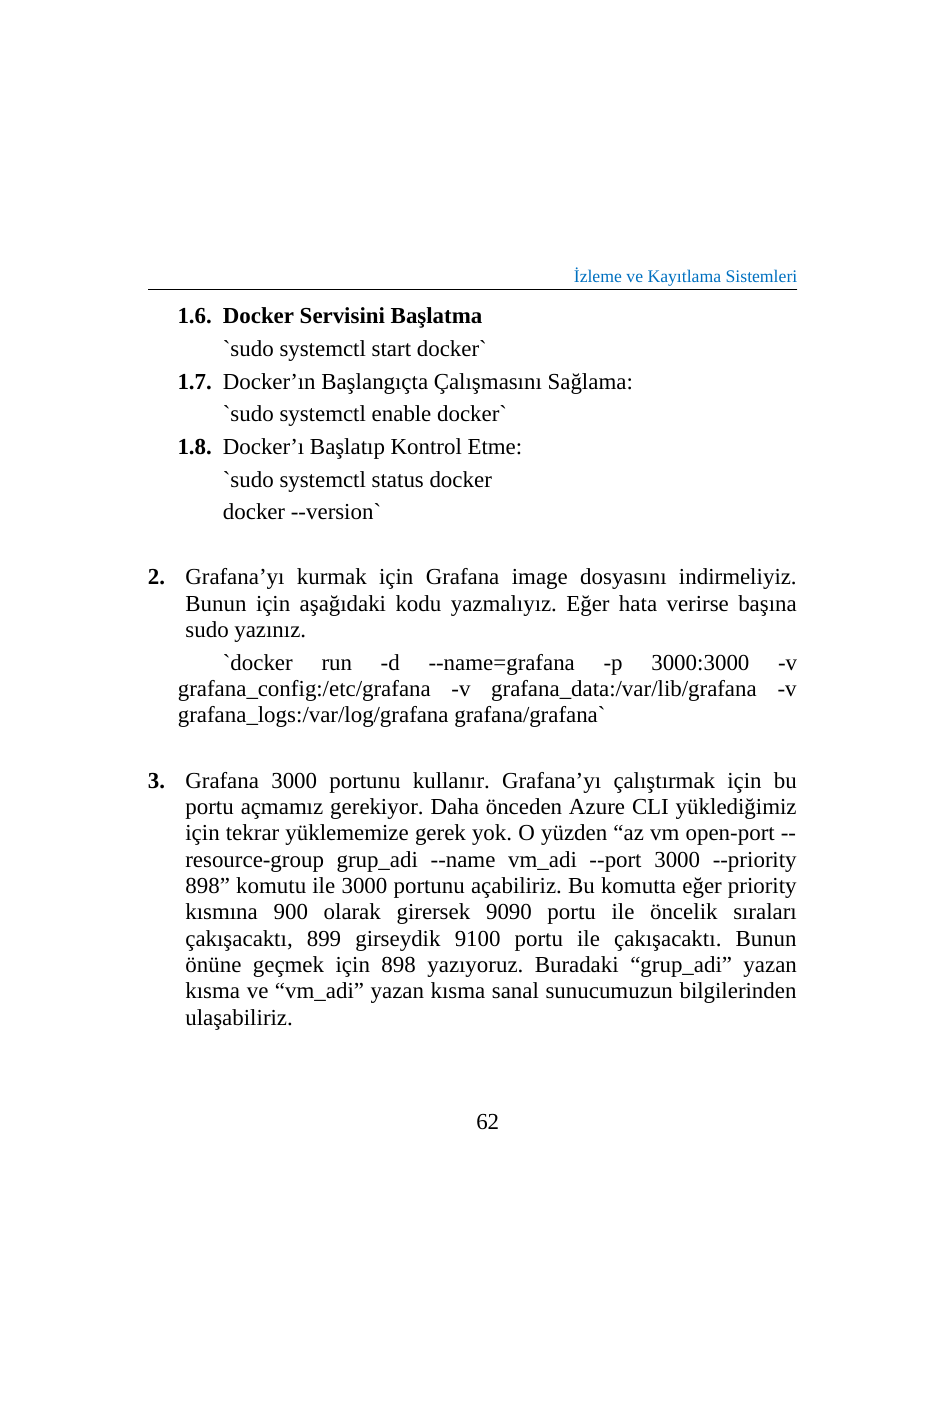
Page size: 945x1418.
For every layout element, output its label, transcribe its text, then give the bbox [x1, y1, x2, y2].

text `sudo systemctl start docker` [148, 335, 797, 362]
text `docker run -d --name=grafana -p 3000:3000 -v grafana_config:/etc/grafana -v grafana_data:/var/lib/grafana -v grafana_logs:/var/log/grafana grafana/grafana` [178, 649, 797, 728]
list Docker Servisini Başlatma [177, 303, 797, 329]
list Grafana 3000 portunu kullanır. Grafana’yı çalıştırmak için bu portu açmamız gerekiyor. Daha önceden Azure CLI yüklediğimiz için tekrar yüklememize gerek yok. O yüzden “az vm open-port --resource-group grup_adi --name vm_adi --port 3000 --priority 898” komutu ile 3000 portunu açabiliriz. Bu komutta eğer priority kısmına 900 olarak girersek 9090 portu ile öncelik sıraları çakışacaktı, 899 girseydik 9100 portu ile çakışacaktı. Bunun önüne geçmek için 898 yazıyoruz. Buradaki “grup_adi” yazan kısma ve “vm_adi” yazan kısma sanal sunucumuzun bilgilerinden ulaşabiliriz. [148, 767, 797, 1030]
text docker --version` [148, 498, 797, 524]
text `sudo systemctl enable docker` [148, 400, 797, 427]
list Docker’ın Başlangıçta Çalışmasını Sağlama: [177, 368, 797, 394]
text `sudo systemctl status docker [148, 466, 797, 492]
list Grafana’yı kurmak için Grafana image dosyasını indirmeliyiz. Bunun için aşağıdaki kodu yazmalıyız. Eğer hata verirse başına sudo yazınız. [148, 563, 797, 642]
list Docker’ı Başlatıp Kontrol Etme: [177, 433, 797, 459]
